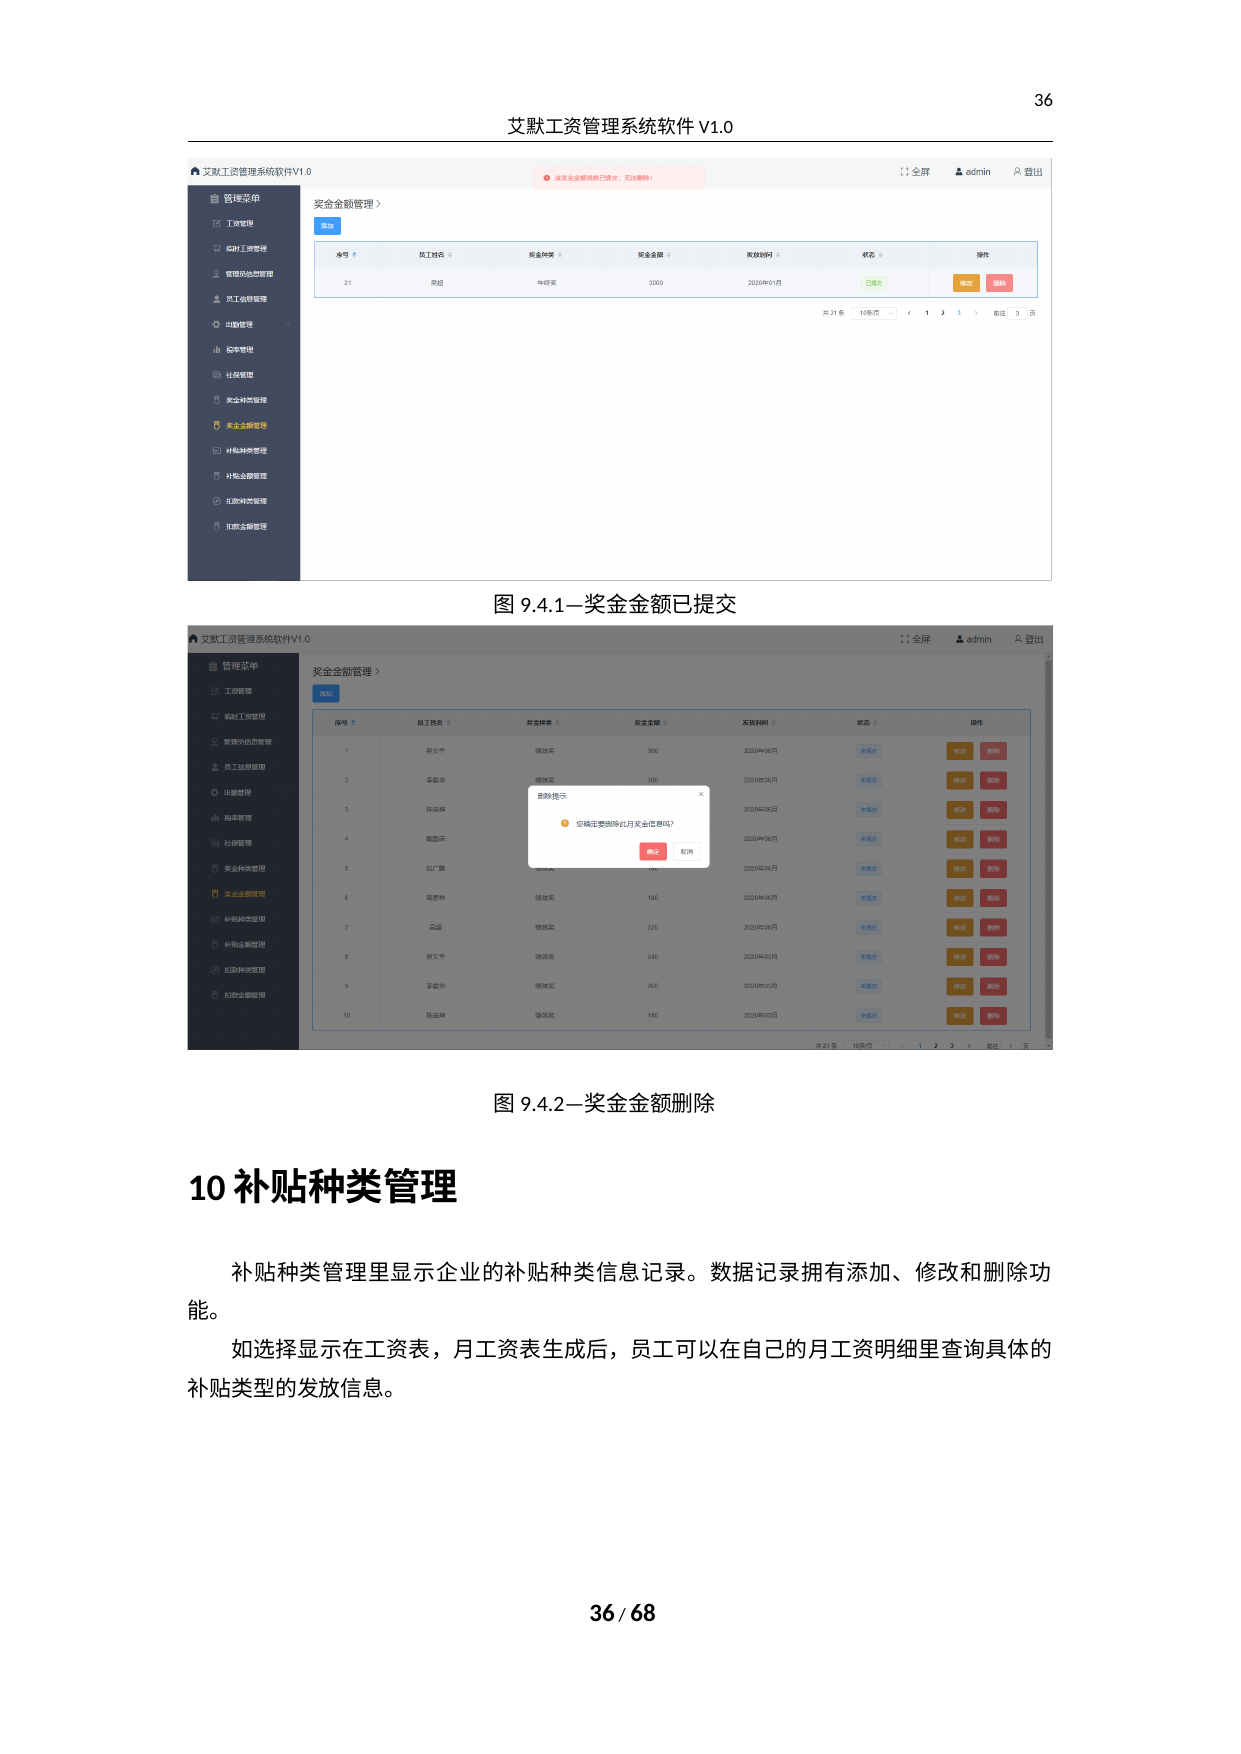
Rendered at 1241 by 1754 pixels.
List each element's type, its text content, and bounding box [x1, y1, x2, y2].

text 图9.4.1—奖金金额已提交 [187, 586, 1053, 619]
text 补贴种类管理里显示企业的补贴种类信息记录。数据记录拥有添加、修改和删除功能。 [187, 1254, 1053, 1326]
picture [187, 158, 1052, 581]
text 如选择显示在工资表，月工资表生成后，员工可以在自己的月工资明细里查询具体的补贴类型的发放信息。 [187, 1332, 1053, 1403]
text 图9.4.2—奖金金额删除 [187, 1085, 1053, 1118]
subtitle 10补贴种类管理 [187, 1151, 1053, 1216]
picture [187, 625, 1053, 1050]
